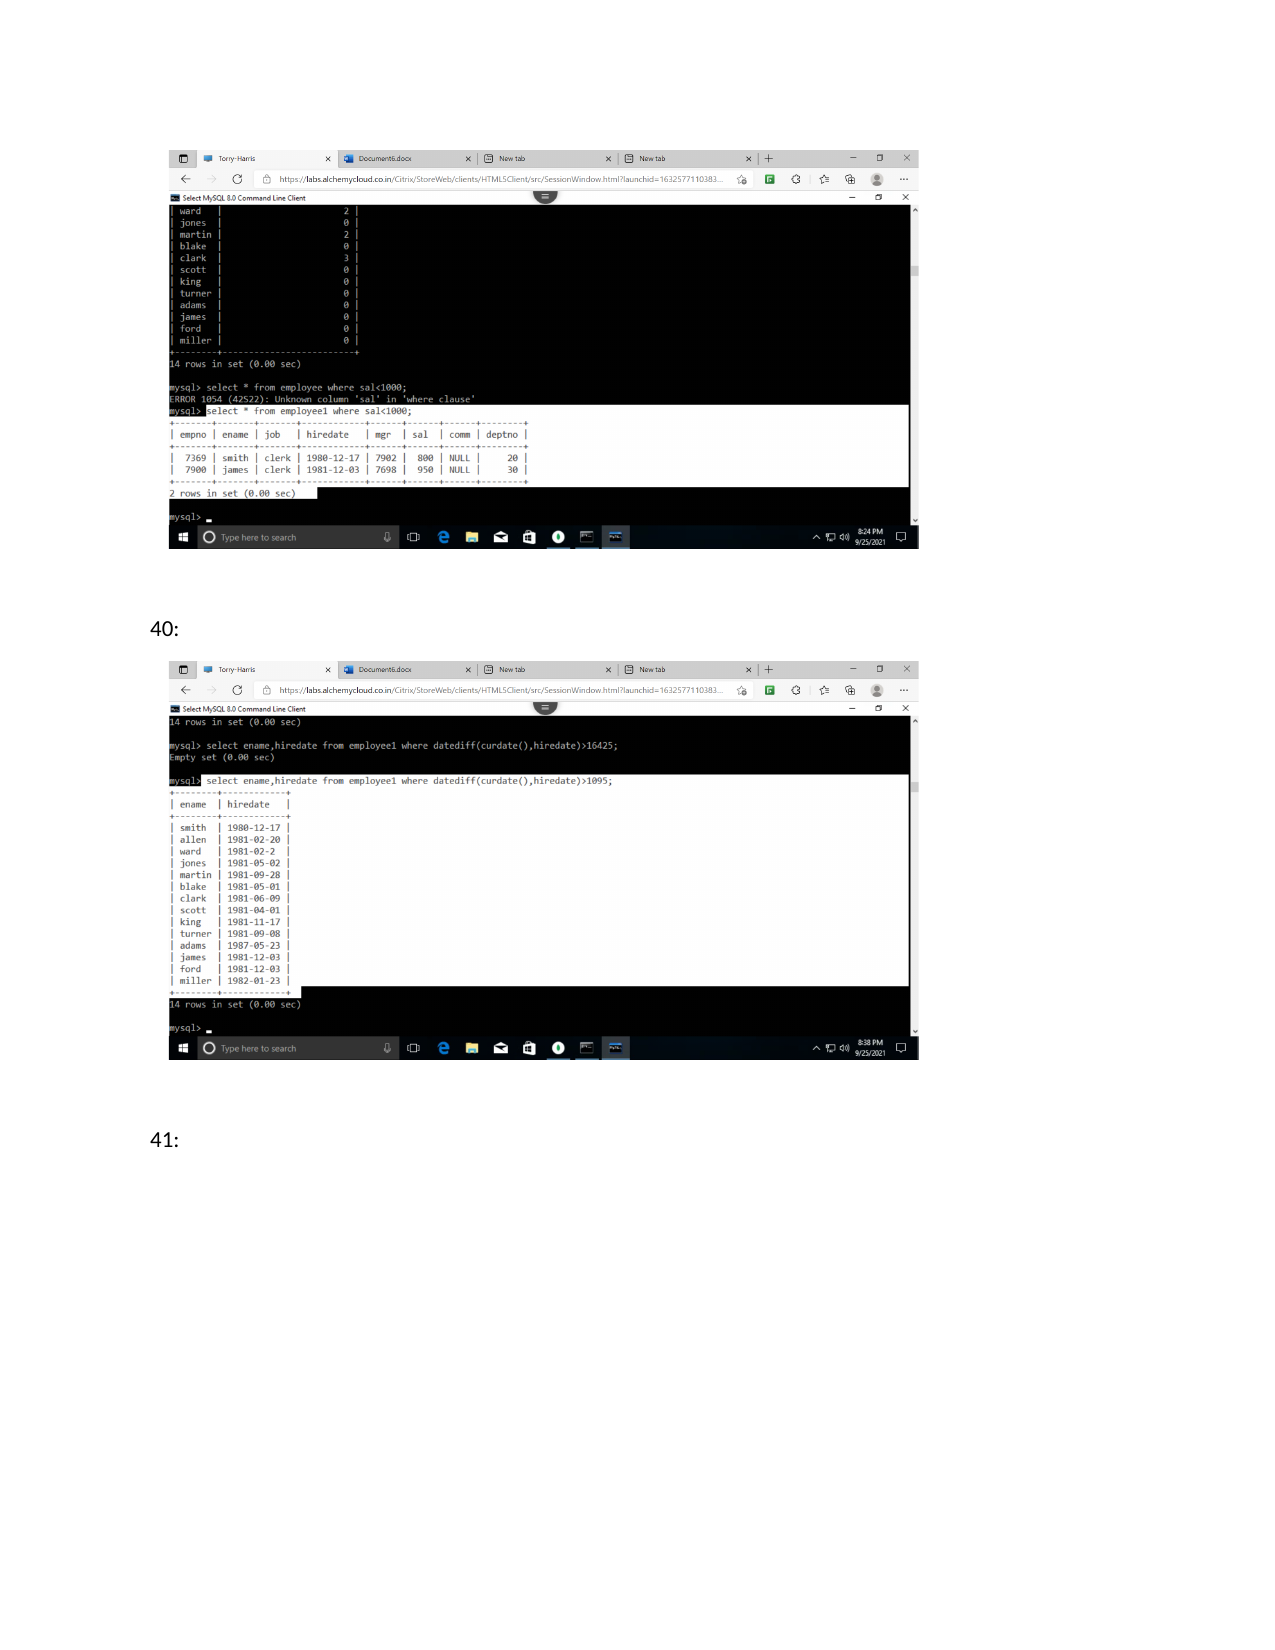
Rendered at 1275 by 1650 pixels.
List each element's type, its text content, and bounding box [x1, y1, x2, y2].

text 41: [150, 1125, 1125, 1153]
text 40: [150, 614, 1125, 642]
